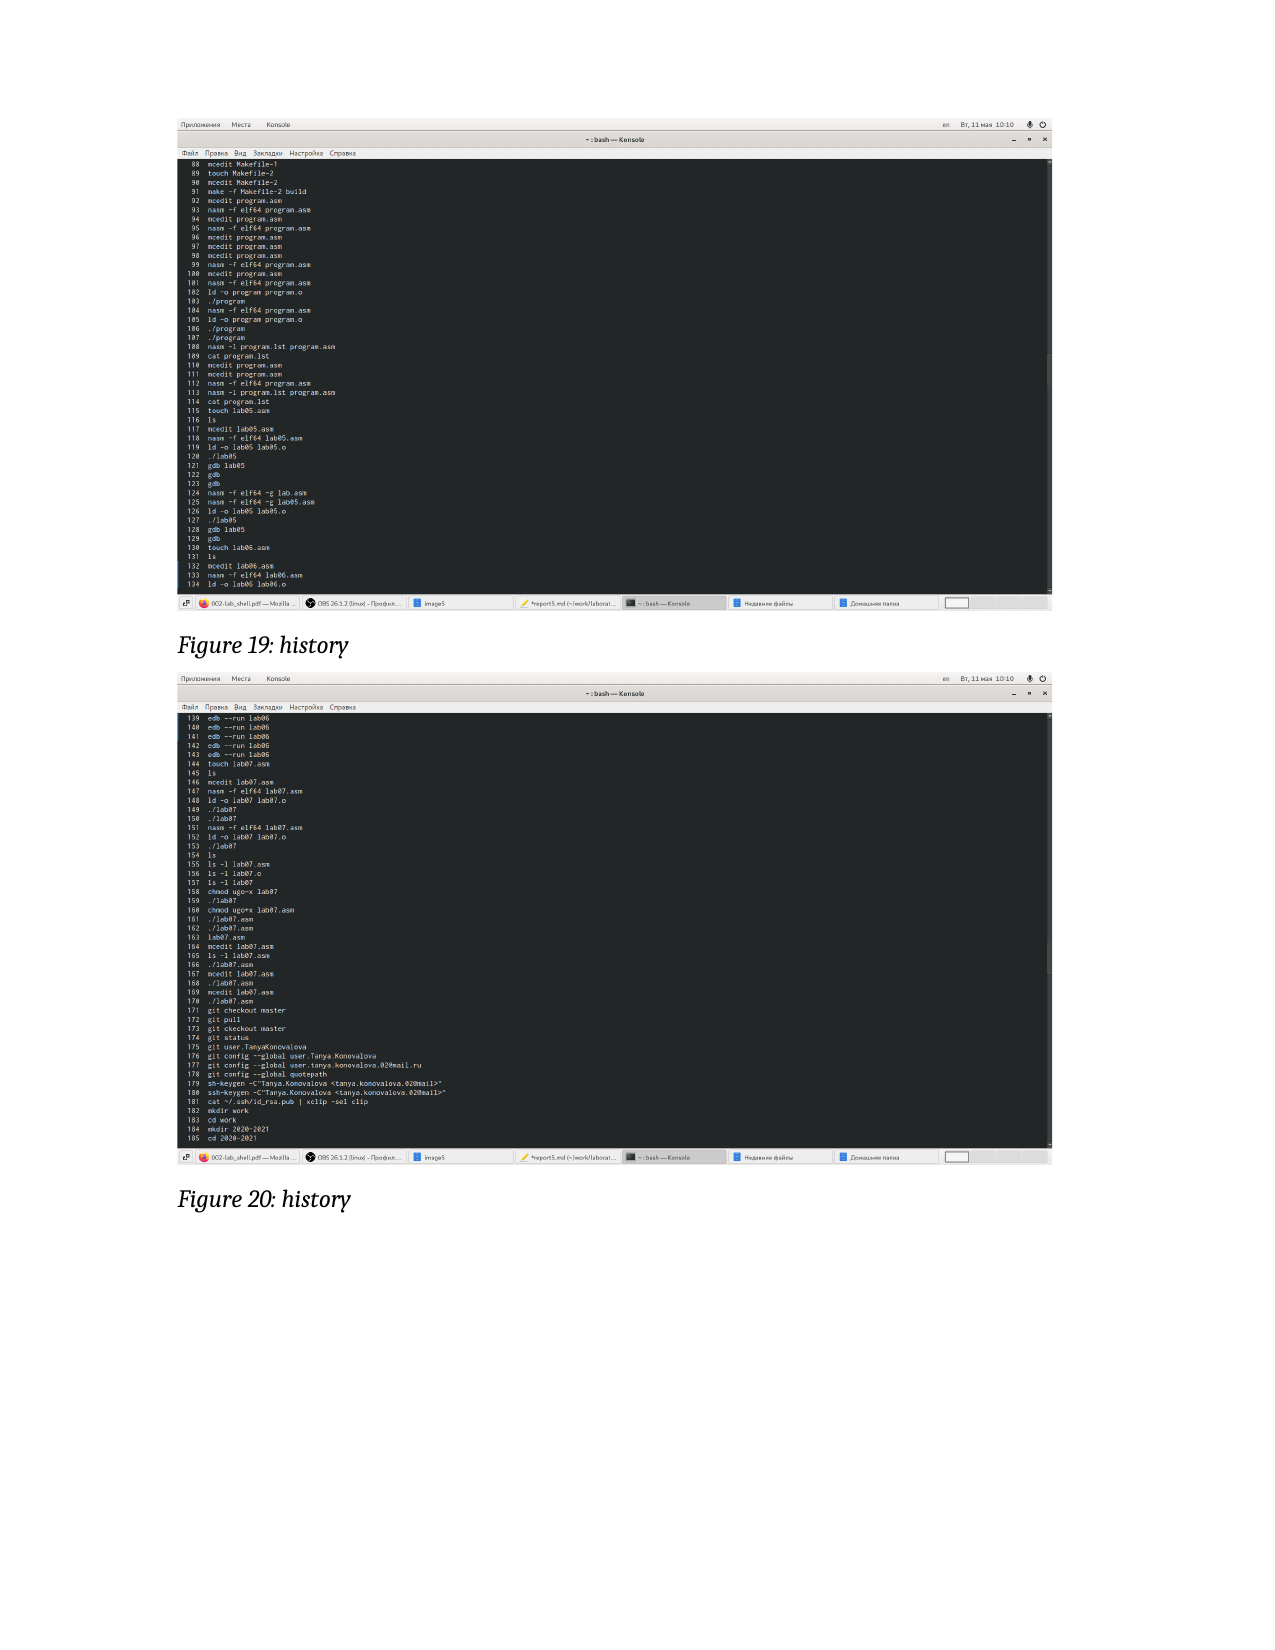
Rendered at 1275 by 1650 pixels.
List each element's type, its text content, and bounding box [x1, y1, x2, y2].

picture [177, 118, 1053, 611]
text Figure 19: history [177, 631, 1186, 660]
text Figure 20: history [177, 1185, 1186, 1214]
picture [177, 672, 1053, 1165]
